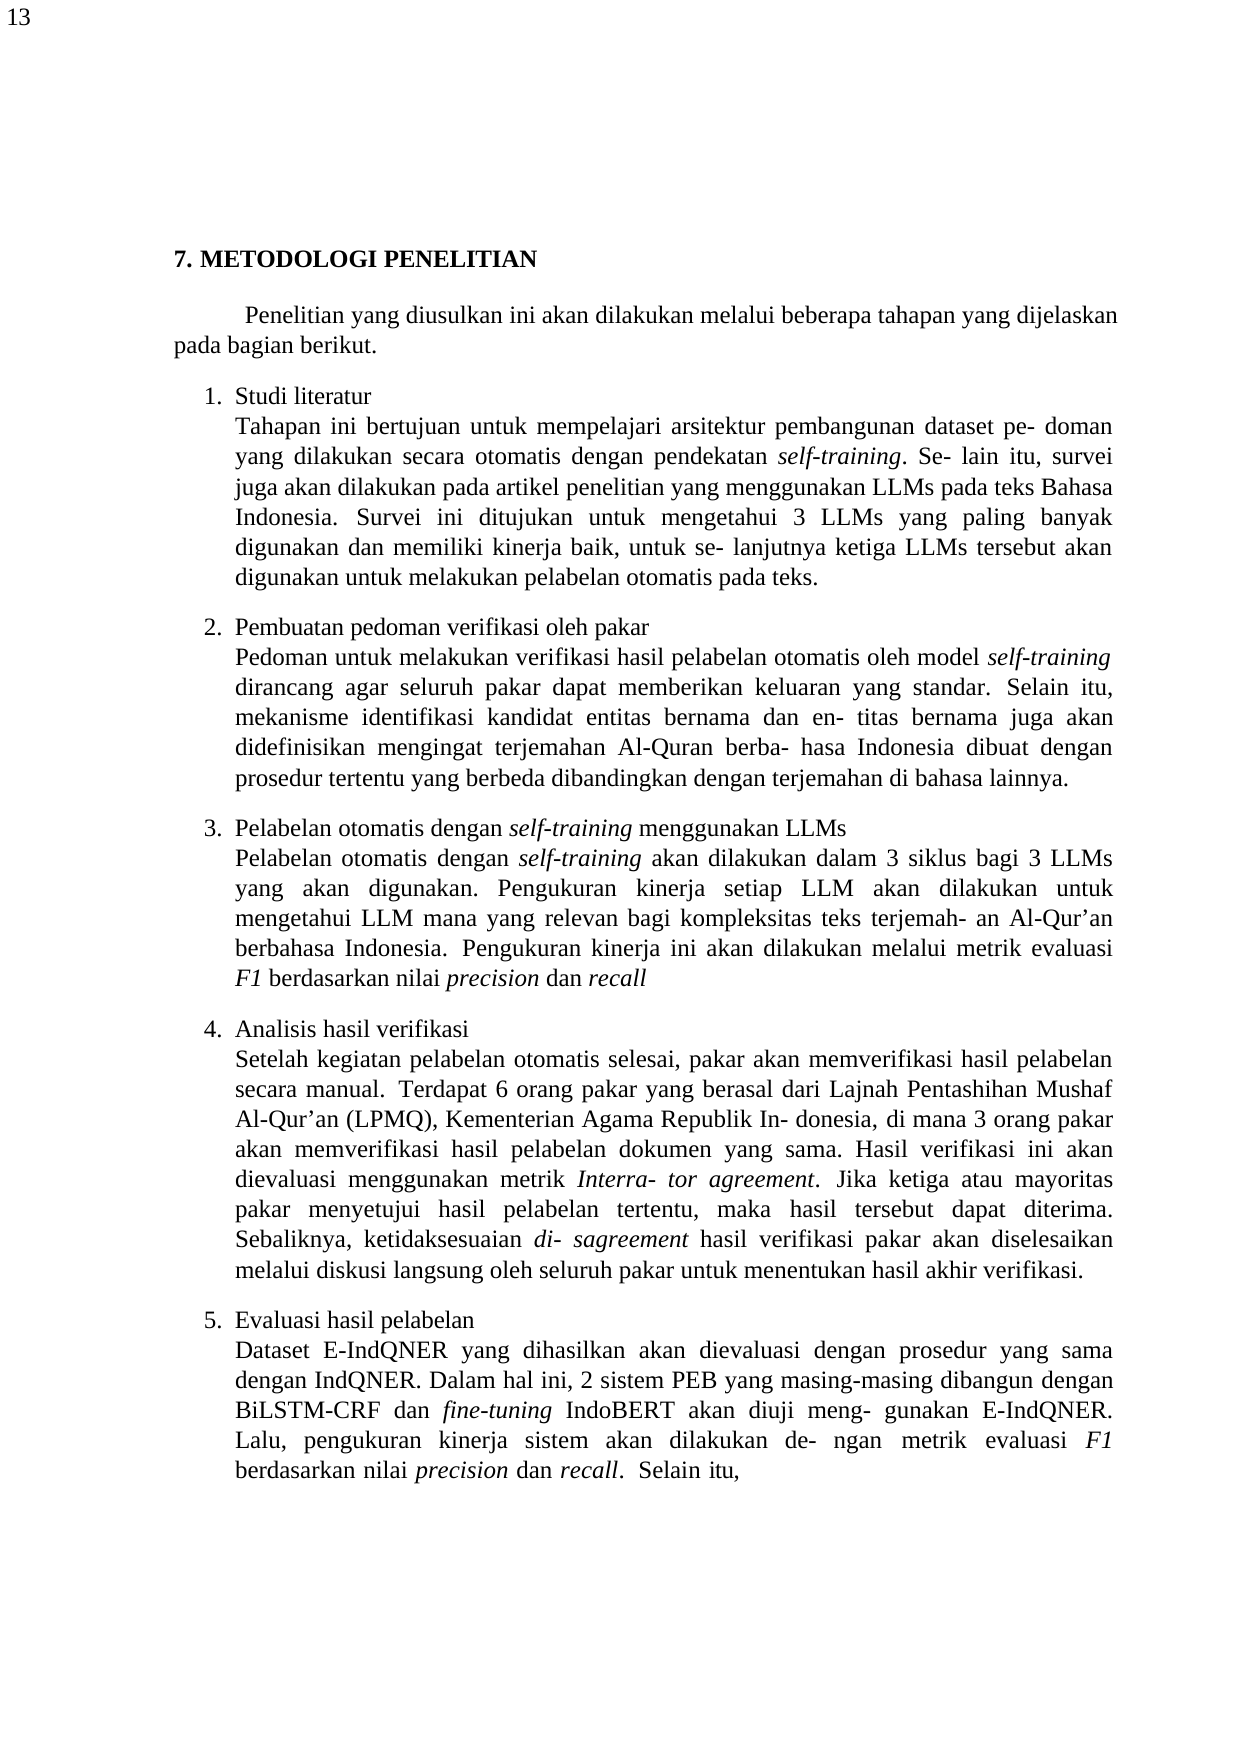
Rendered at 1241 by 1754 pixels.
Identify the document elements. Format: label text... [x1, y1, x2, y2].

text Penelitian yang diusulkan ini akan dilakukan melalui beberapa tahapan yang dijelaskan pada bagian berikut. [174, 301, 1128, 359]
text Tahapan ini bertujuan untuk mempelajari arsitektur pembangunan dataset pe- doman yang dilakukan secara otomatis dengan pendekatan self-training. Se- lain itu, survei juga akan dilakukan pada artikel penelitian yang menggunakan LLMs pada teks Bahasa Indonesia. Survei ini ditujukan untuk mengetahui 3 LLMs yang paling banyak digunakan dan memiliki kinerja baik, untuk se- lanjutnya ketiga LLMs tersebut akan digunakan untuk melakukan pelabelan otomatis pada teks. [235, 411, 1113, 591]
subtitle METODOLOGI PENELITIAN [174, 244, 1128, 273]
list Pelabelan otomatis dengan self-training menggunakan LLMs [204, 813, 1128, 842]
text Dataset E-IndQNER yang dihasilkan akan dievaluasi dengan prosedur yang sama dengan IndQNER. Dalam hal ini, 2 sistem PEB yang masing-masing dibangun dengan BiLSTM-CRF dan fine-tuning IndoBERT akan diuji meng- gunakan E-IndQNER. Lalu, pengukuran kinerja sistem akan dilakukan de- ngan metrik evaluasi F1 berdasarkan nilai precision dan recall. Selain itu, [235, 1335, 1113, 1484]
list Analisis hasil verifikasi [204, 1014, 1128, 1043]
text Pedoman untuk melakukan verifikasi hasil pelabelan otomatis oleh model self-training dirancang agar seluruh pakar dapat memberikan keluaran yang standar. Selain itu, mekanisme identifikasi kandidat entitas bernama dan en- titas bernama juga akan didefinisikan mengingat terjemahan Al-Quran berba- hasa Indonesia dibuat dengan prosedur tertentu yang berbeda dibandingkan dengan terjemahan di bahasa lainnya. [235, 642, 1113, 791]
text Pelabelan otomatis dengan self-training akan dilakukan dalam 3 siklus bagi 3 LLMs yang akan digunakan. Pengukuran kinerja setiap LLM akan dilakukan untuk mengetahui LLM mana yang relevan bagi kompleksitas teks terjemah- an Al-Qur’an berbahasa Indonesia. Pengukuran kinerja ini akan dilakukan melalui metrik evaluasi F1 berdasarkan nilai precision dan recall [235, 843, 1113, 992]
list Studi literatur [204, 381, 1128, 410]
list Pembuatan pedoman verifikasi oleh pakar [204, 612, 1128, 641]
text Setelah kegiatan pelabelan otomatis selesai, pakar akan memverifikasi hasil pelabelan secara manual. Terdapat 6 orang pakar yang berasal dari Lajnah Pentashihan Mushaf Al-Qur’an (LPMQ), Kementerian Agama Republik In- donesia, di mana 3 orang pakar akan memverifikasi hasil pelabelan dokumen yang sama. Hasil verifikasi ini akan dievaluasi menggunakan metrik Interra- tor agreement. Jika ketiga atau mayoritas pakar menyetujui hasil pelabelan tertentu, maka hasil tersebut dapat diterima. Sebaliknya, ketidaksesuaian di- sagreement hasil verifikasi pakar akan diselesaikan melalui diskusi langsung oleh seluruh pakar untuk menentukan hasil akhir verifikasi. [235, 1044, 1113, 1283]
list Evaluasi hasil pelabelan [204, 1305, 1128, 1333]
